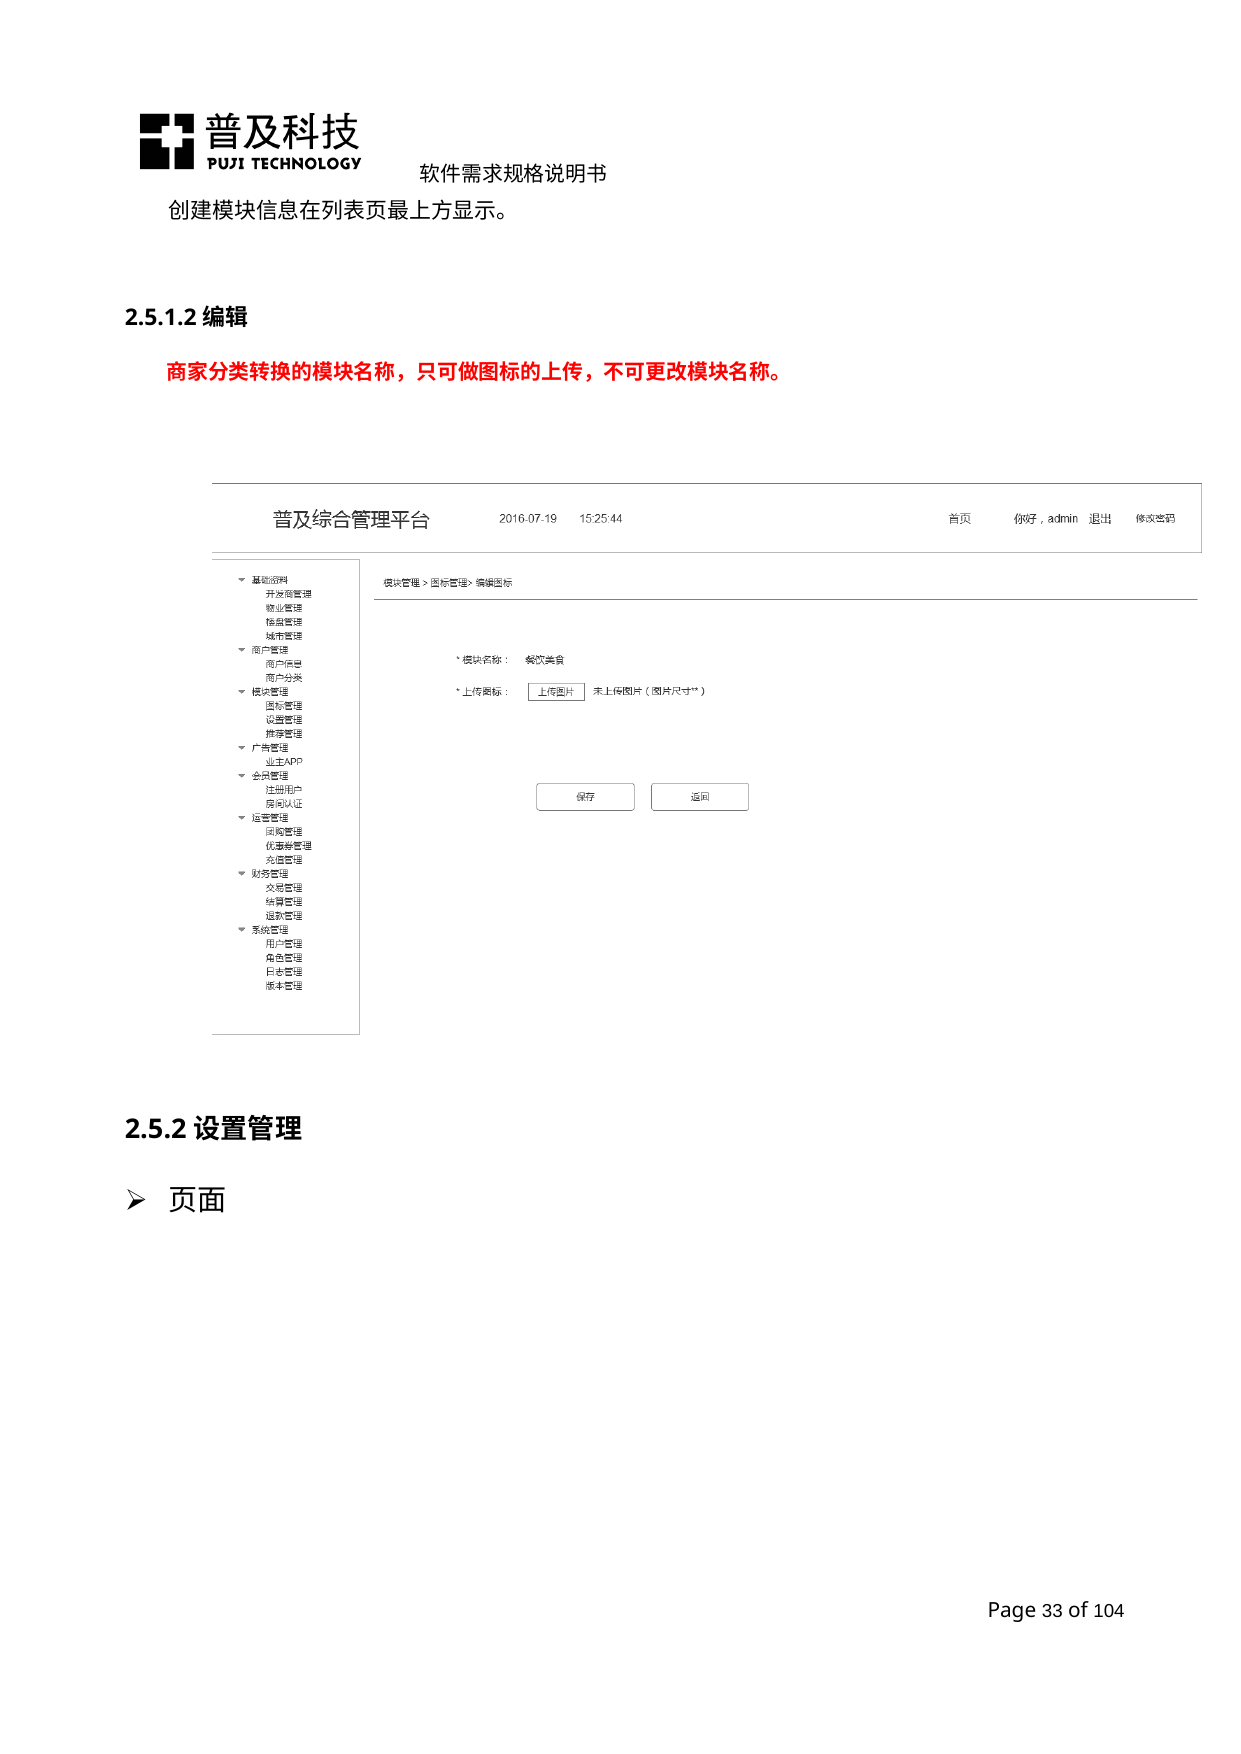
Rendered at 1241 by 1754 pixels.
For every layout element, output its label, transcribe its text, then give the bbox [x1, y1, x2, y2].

subtitle 编辑 [124, 283, 1113, 348]
subtitle 设置管理 [124, 1094, 1113, 1159]
picture [212, 483, 1202, 1035]
list 页面 [124, 1165, 1113, 1230]
text 商家分类转换的模块名称，只可做图标的上传，不可更改模块名称。 [124, 354, 1113, 386]
picture [124, 103, 366, 182]
list 点击“保存”对输入内容进行必填验证，未填写对应提示必填提示，输入正确后跳转到列表页，并创建模块信息在列表页最上方显示。 [168, 193, 1113, 225]
